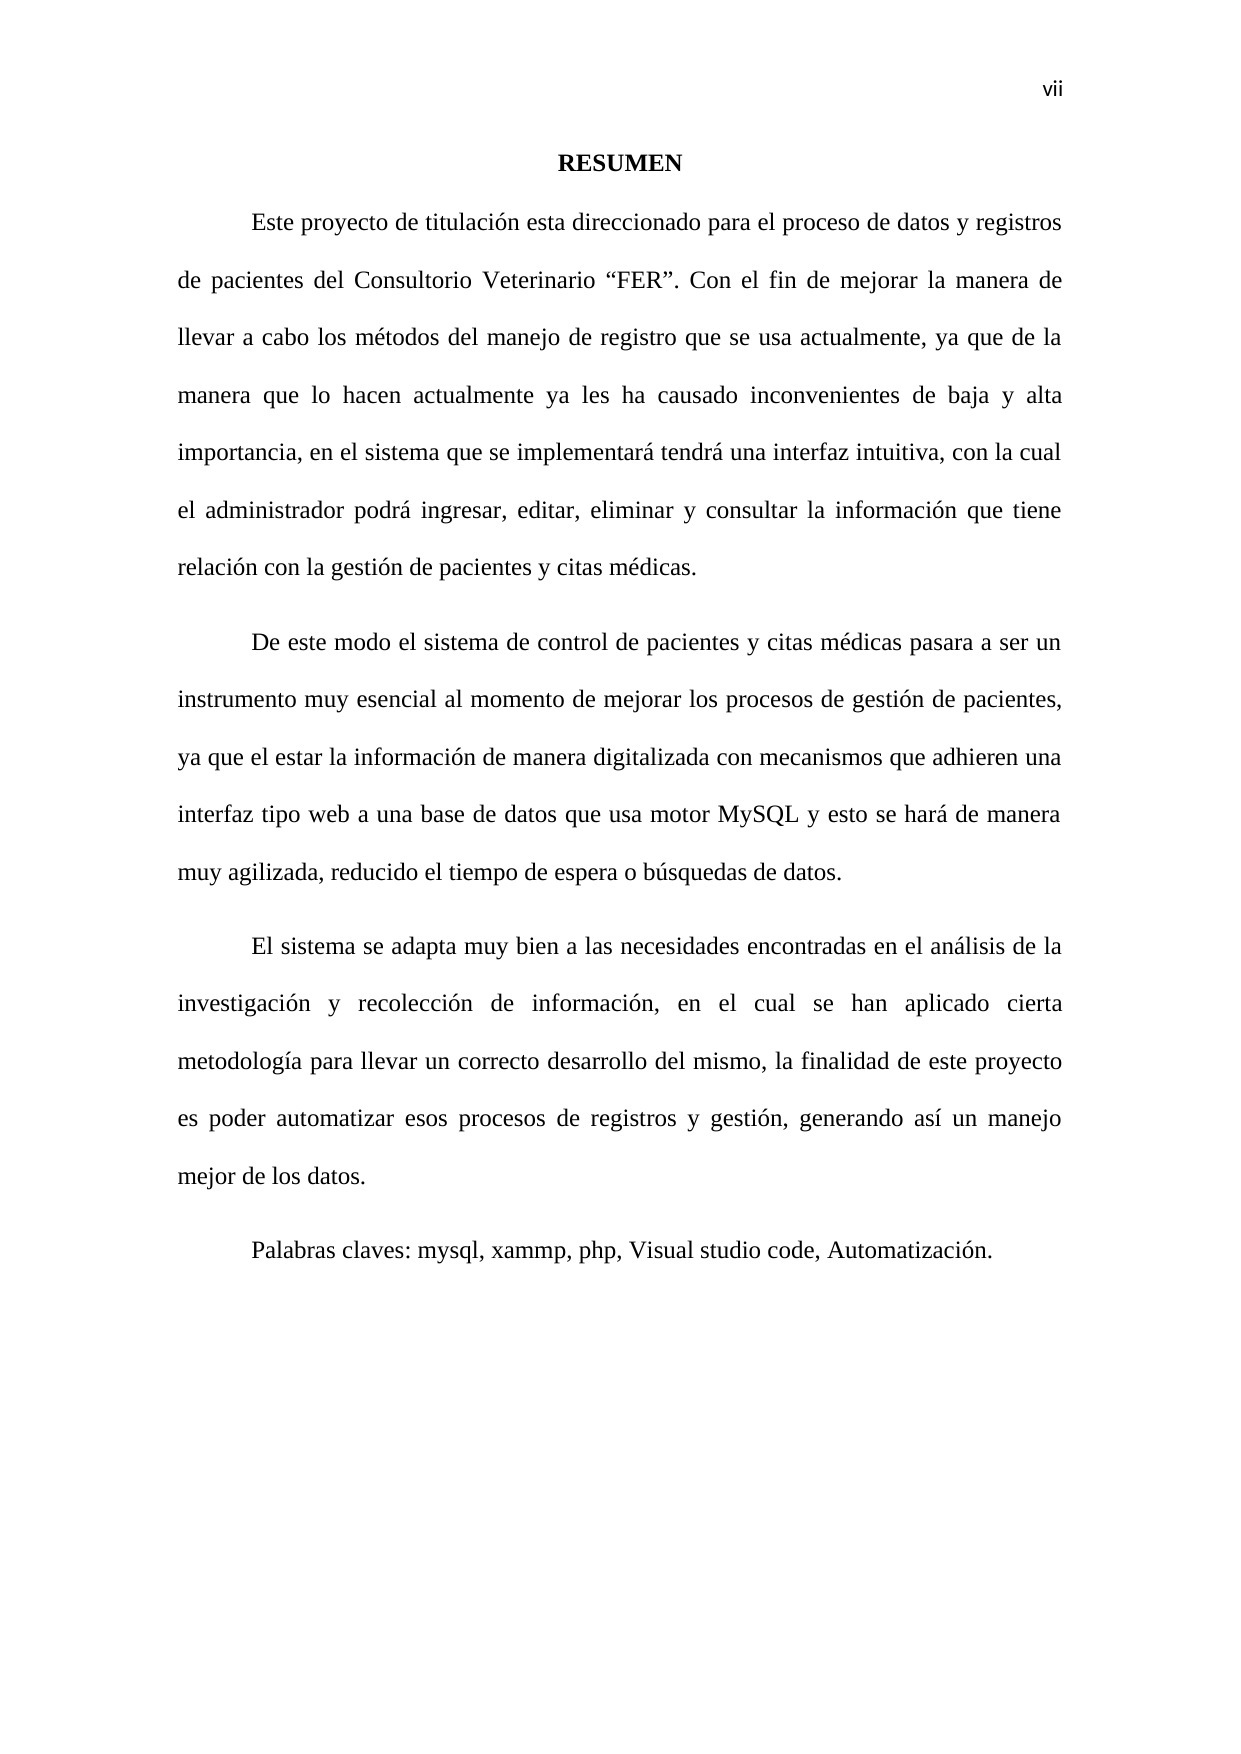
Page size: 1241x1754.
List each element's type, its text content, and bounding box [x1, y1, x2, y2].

text RESUMEN [177, 148, 1063, 176]
text Este proyecto de titulación esta direccionado para el proceso de datos y registros de pacientes del Consultorio Veterinario “FER”. Con el fin de mejorar la manera de llevar a cabo los métodos del manejo de registro que se usa actualmente, ya que de la manera que lo hacen actualmente ya les ha causado inconvenientes de baja y alta importancia, en el sistema que se implementará tendrá una interfaz intuitiva, con la cual el administrador podrá ingresar, editar, eliminar y consultar la información que tiene relación con la gestión de pacientes y citas médicas. [177, 207, 1063, 581]
text El sistema se adapta muy bien a las necesidades encontradas en el análisis de la investigación y recolección de información, en el cual se han aplicado cierta metodología para llevar un correcto desarrollo del mismo, la finalidad de este proyecto es poder automatizar esos procesos de registros y gestión, generando así un manejo mejor de los datos. [177, 931, 1063, 1189]
text De este modo el sistema de control de pacientes y citas médicas pasara a ser un instrumento muy esencial al momento de mejorar los procesos de gestión de pacientes, ya que el estar la información de manera digitalizada con mecanismos que adhieren una interfaz tipo web a una base de datos que usa motor MySQL y esto se hará de manera muy agilizada, reducido el tiempo de espera o búsquedas de datos. [177, 627, 1063, 885]
text Palabras claves: mysql, xammp, php, Visual studio code, Automatización. [177, 1235, 1063, 1264]
